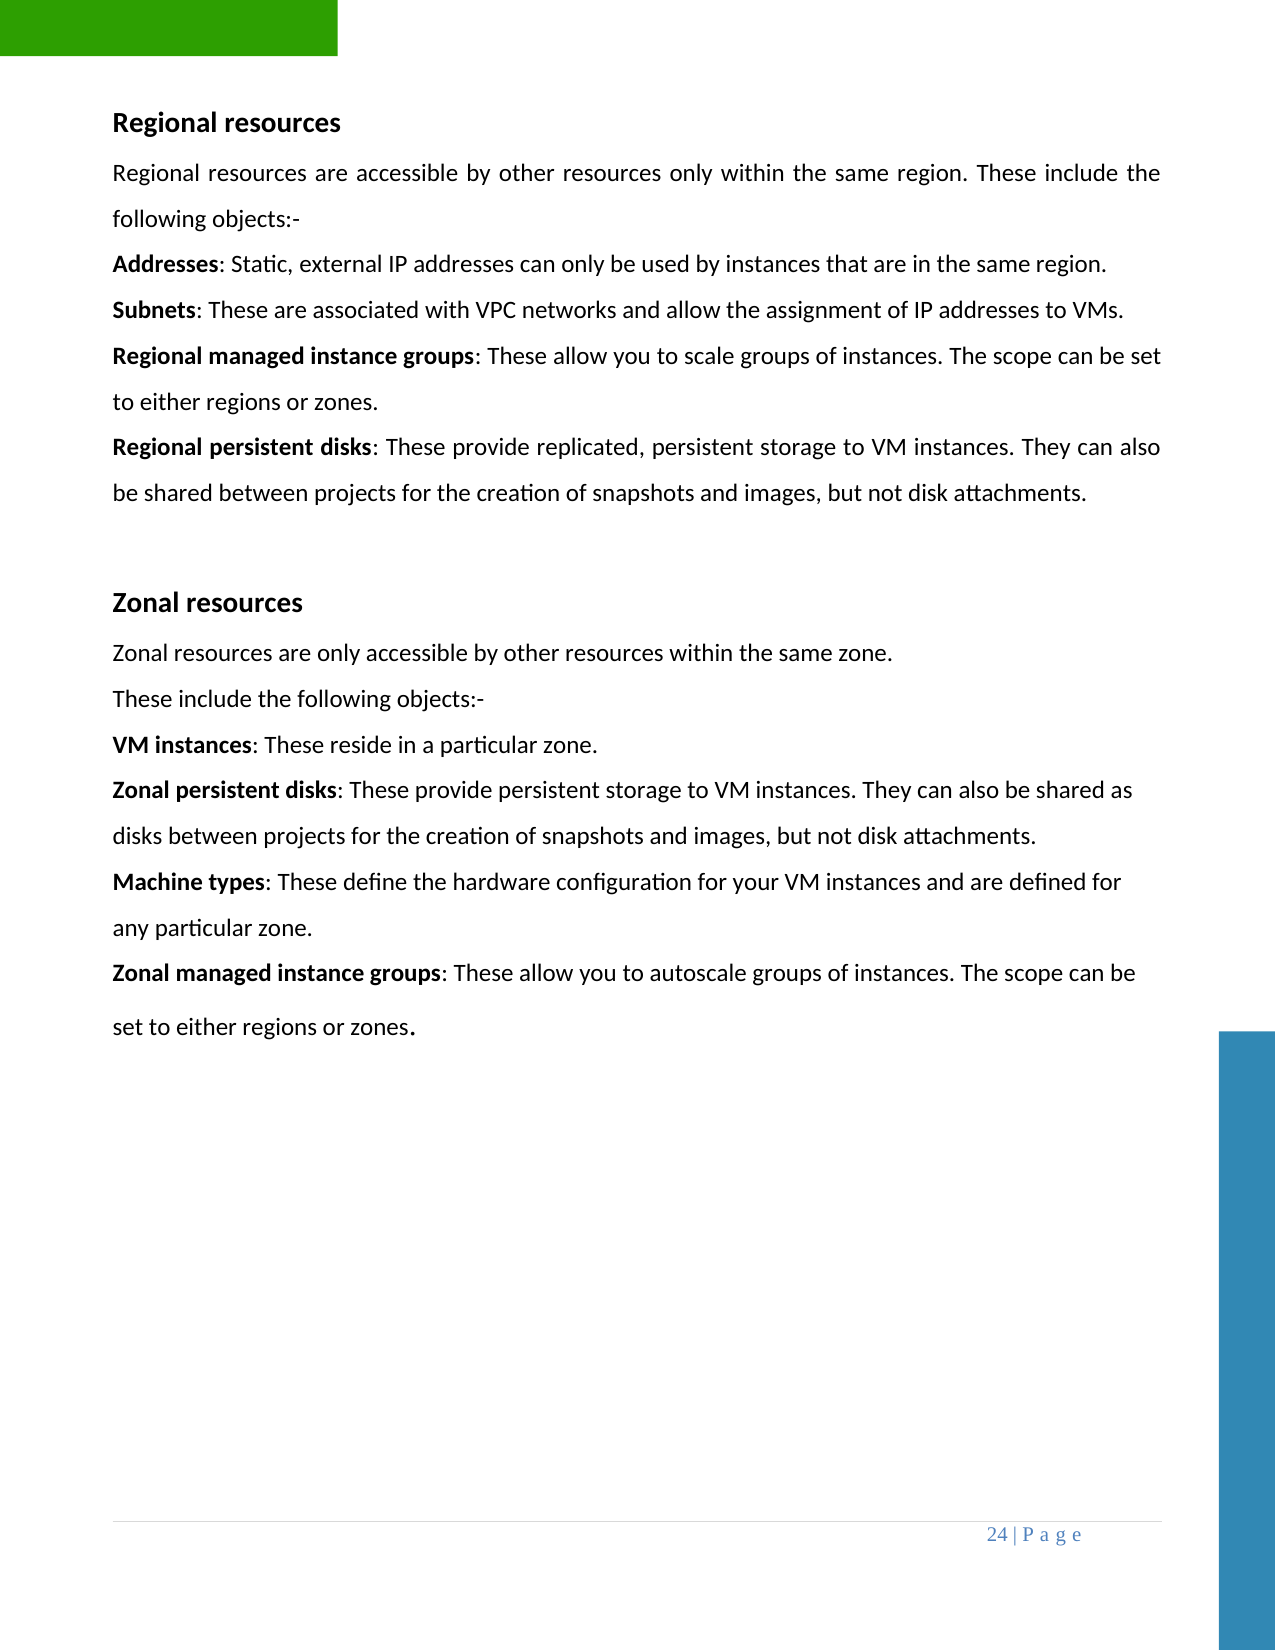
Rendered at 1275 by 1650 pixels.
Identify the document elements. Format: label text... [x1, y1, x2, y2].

text Regional resources [112, 104, 1162, 139]
text Zonal managed instance groups: These allow you to autoscale groups of instances. The scope can be set to either regions or zones. [112, 958, 1162, 1042]
text Machine types: These define the hardware configuration for your VM instances and are defined for any particular zone. [112, 866, 1162, 942]
text Regional persistent disks: These provide replicated, persistent storage to VM instances. They can also be shared between projects for the creation of snapshots and images, but not disk attachments. [112, 432, 1162, 508]
text Zonal resources [112, 584, 1162, 620]
text These include the following objects:- [112, 683, 1162, 714]
text Regional managed instance groups: These allow you to scale groups of instances. The scope can be set to either regions or zones. [112, 340, 1162, 416]
text Regional resources are accessible by other resources only within the same region. These include the following objects:- [112, 157, 1162, 233]
text Zonal persistent disks: These provide persistent storage to VM instances. They can also be shared as disks between projects for the creation of snapshots and images, but not disk attachments. [112, 775, 1162, 851]
text Zonal resources are only accessible by other resources within the same zone. [112, 637, 1162, 668]
text Addresses: Static, external IP addresses can only be used by instances that are in the same region. [112, 249, 1162, 279]
text Subnets: These are associated with VPC networks and allow the assignment of IP addresses to VMs. [112, 294, 1162, 325]
text VM instances: These reside in a particular zone. [112, 729, 1162, 759]
